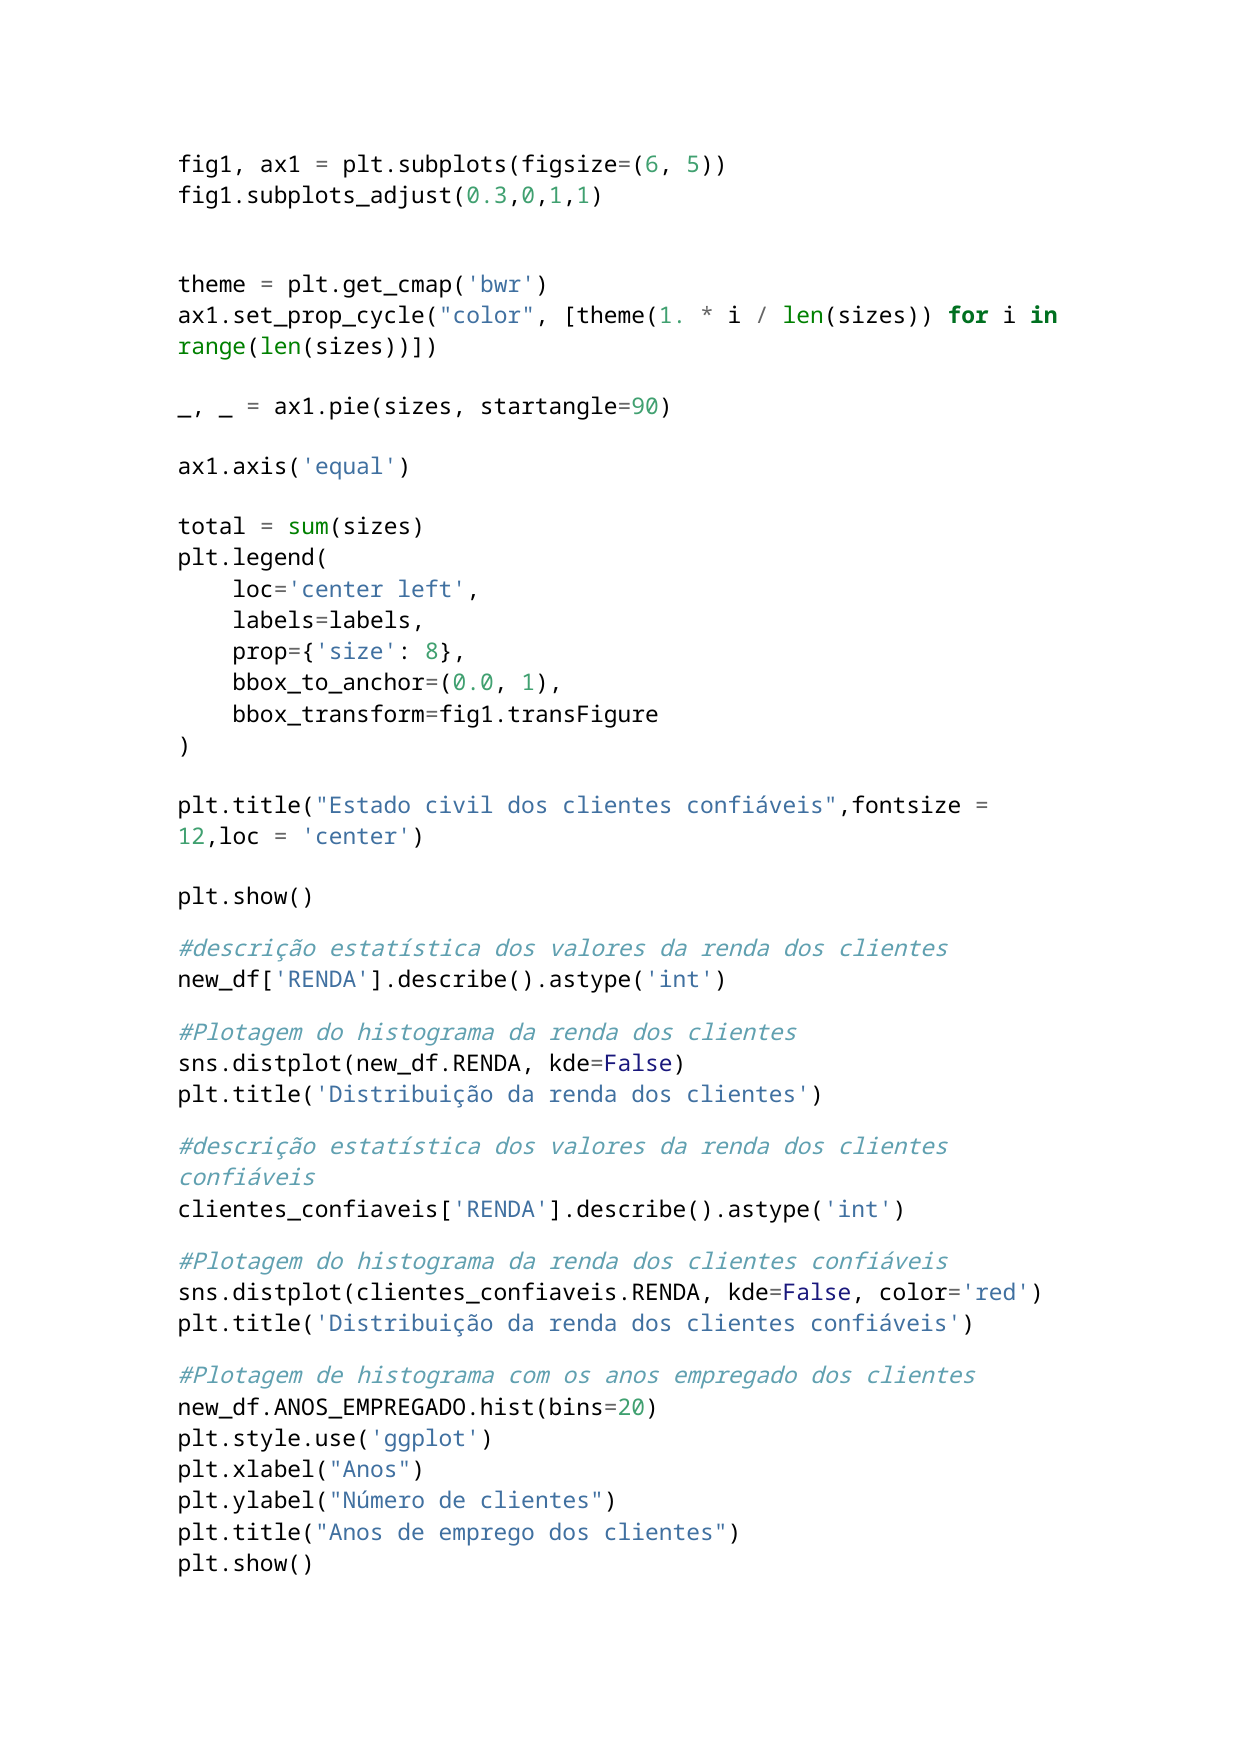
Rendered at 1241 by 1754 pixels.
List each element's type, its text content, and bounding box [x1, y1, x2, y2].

text #descrição estatística dos valores da renda dos clientes new_df['RENDA'].describe().astype('int') [177, 932, 1063, 995]
text #Plotagem do histograma da renda dos clientes sns.distplot(new_df.RENDA, kde=False) plt.title('Distribuição da renda dos clientes') [177, 1016, 1063, 1109]
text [177, 148, 1063, 911]
text #Plotagem do histograma da renda dos clientes confiáveis sns.distplot(clientes_confiaveis.RENDA, kde=False, color='red') plt.title('Distribuição da renda dos clientes confiáveis') [177, 1245, 1063, 1338]
text #descrição estatística dos valores da renda dos clientes confiáveis clientes_confiaveis['RENDA'].describe().astype('int') [177, 1130, 1063, 1224]
text #Plotagem de histograma com os anos empregado dos clientes new_df.ANOS_EMPREGADO.hist(bins=20) plt.style.use('ggplot') plt.xlabel("Anos") plt.ylabel("Número de clientes") plt.title("Anos de emprego dos clientes") plt.show() [177, 1359, 1063, 1578]
